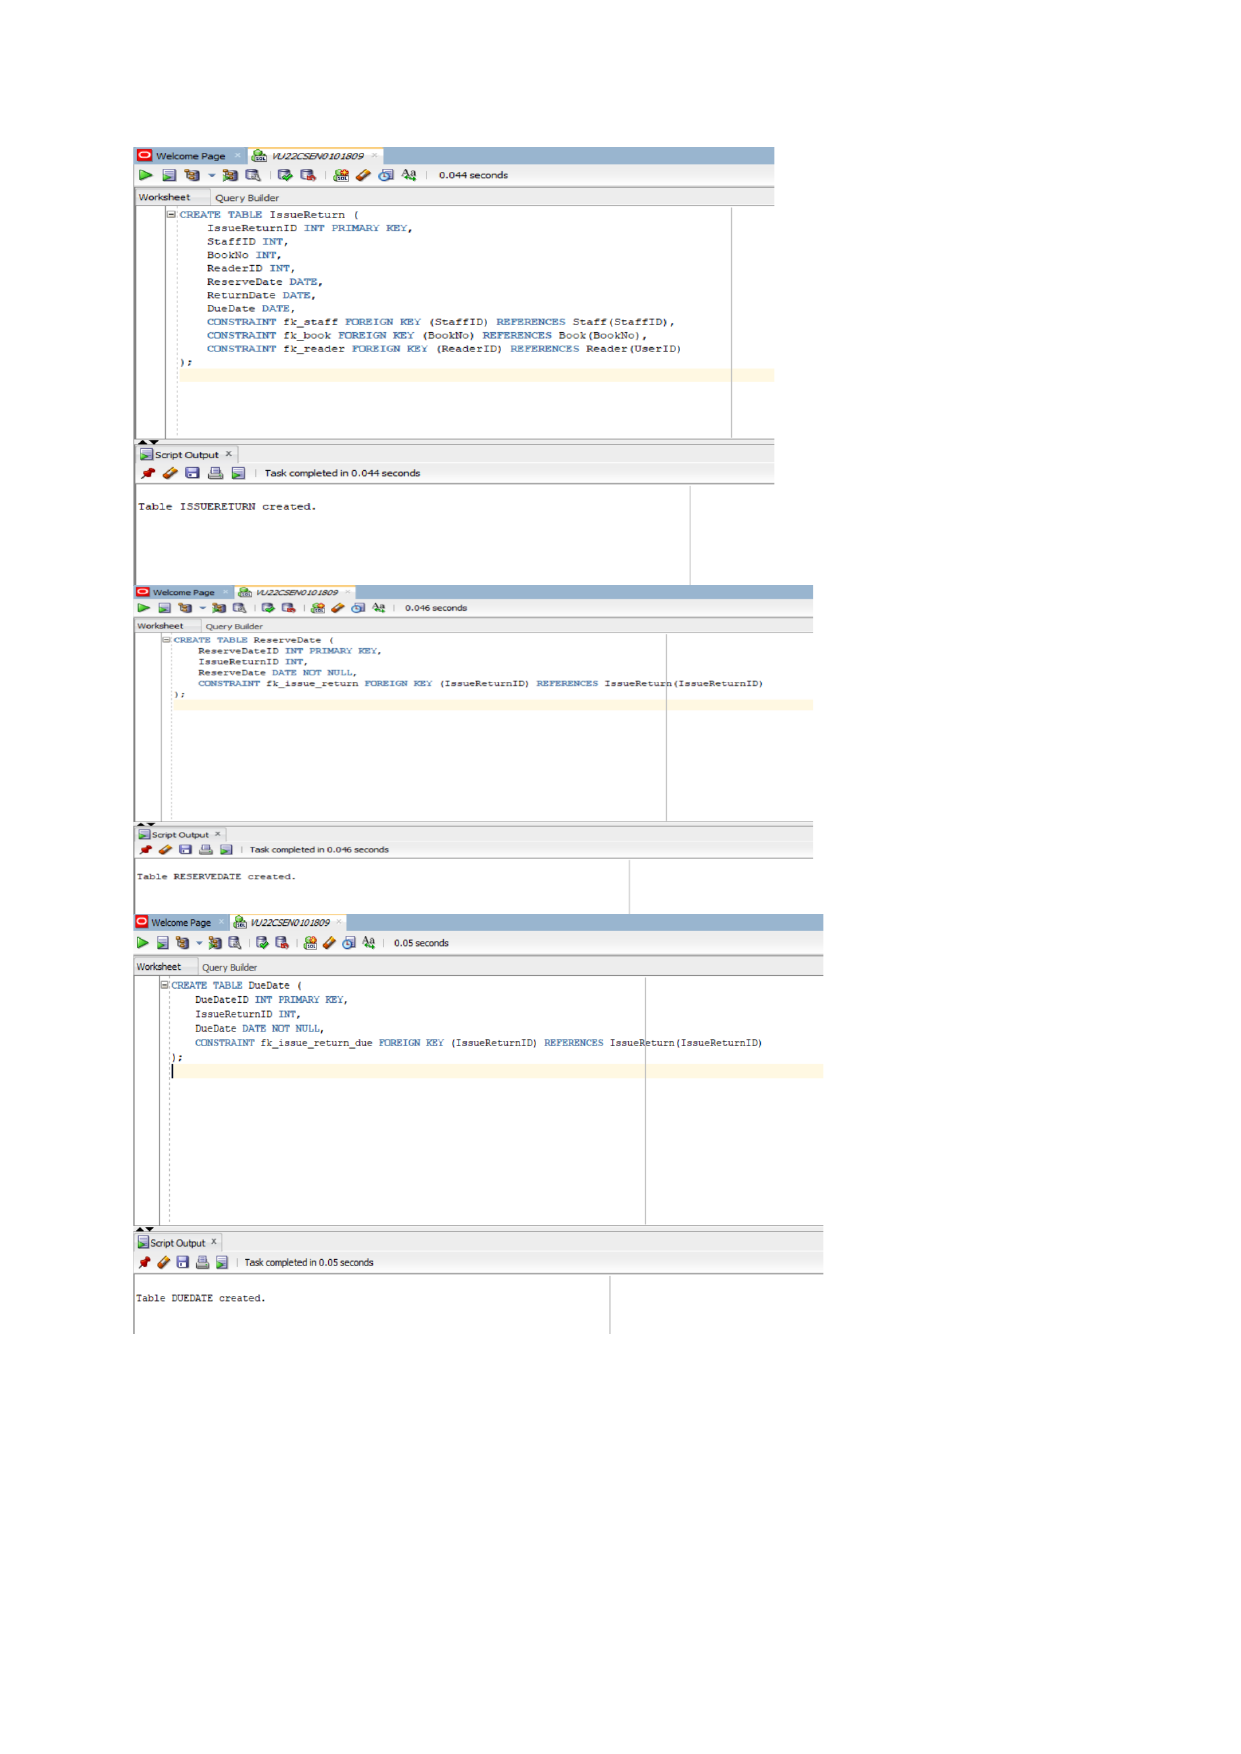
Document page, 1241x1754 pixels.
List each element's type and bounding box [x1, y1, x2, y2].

picture [133, 147, 824, 1334]
